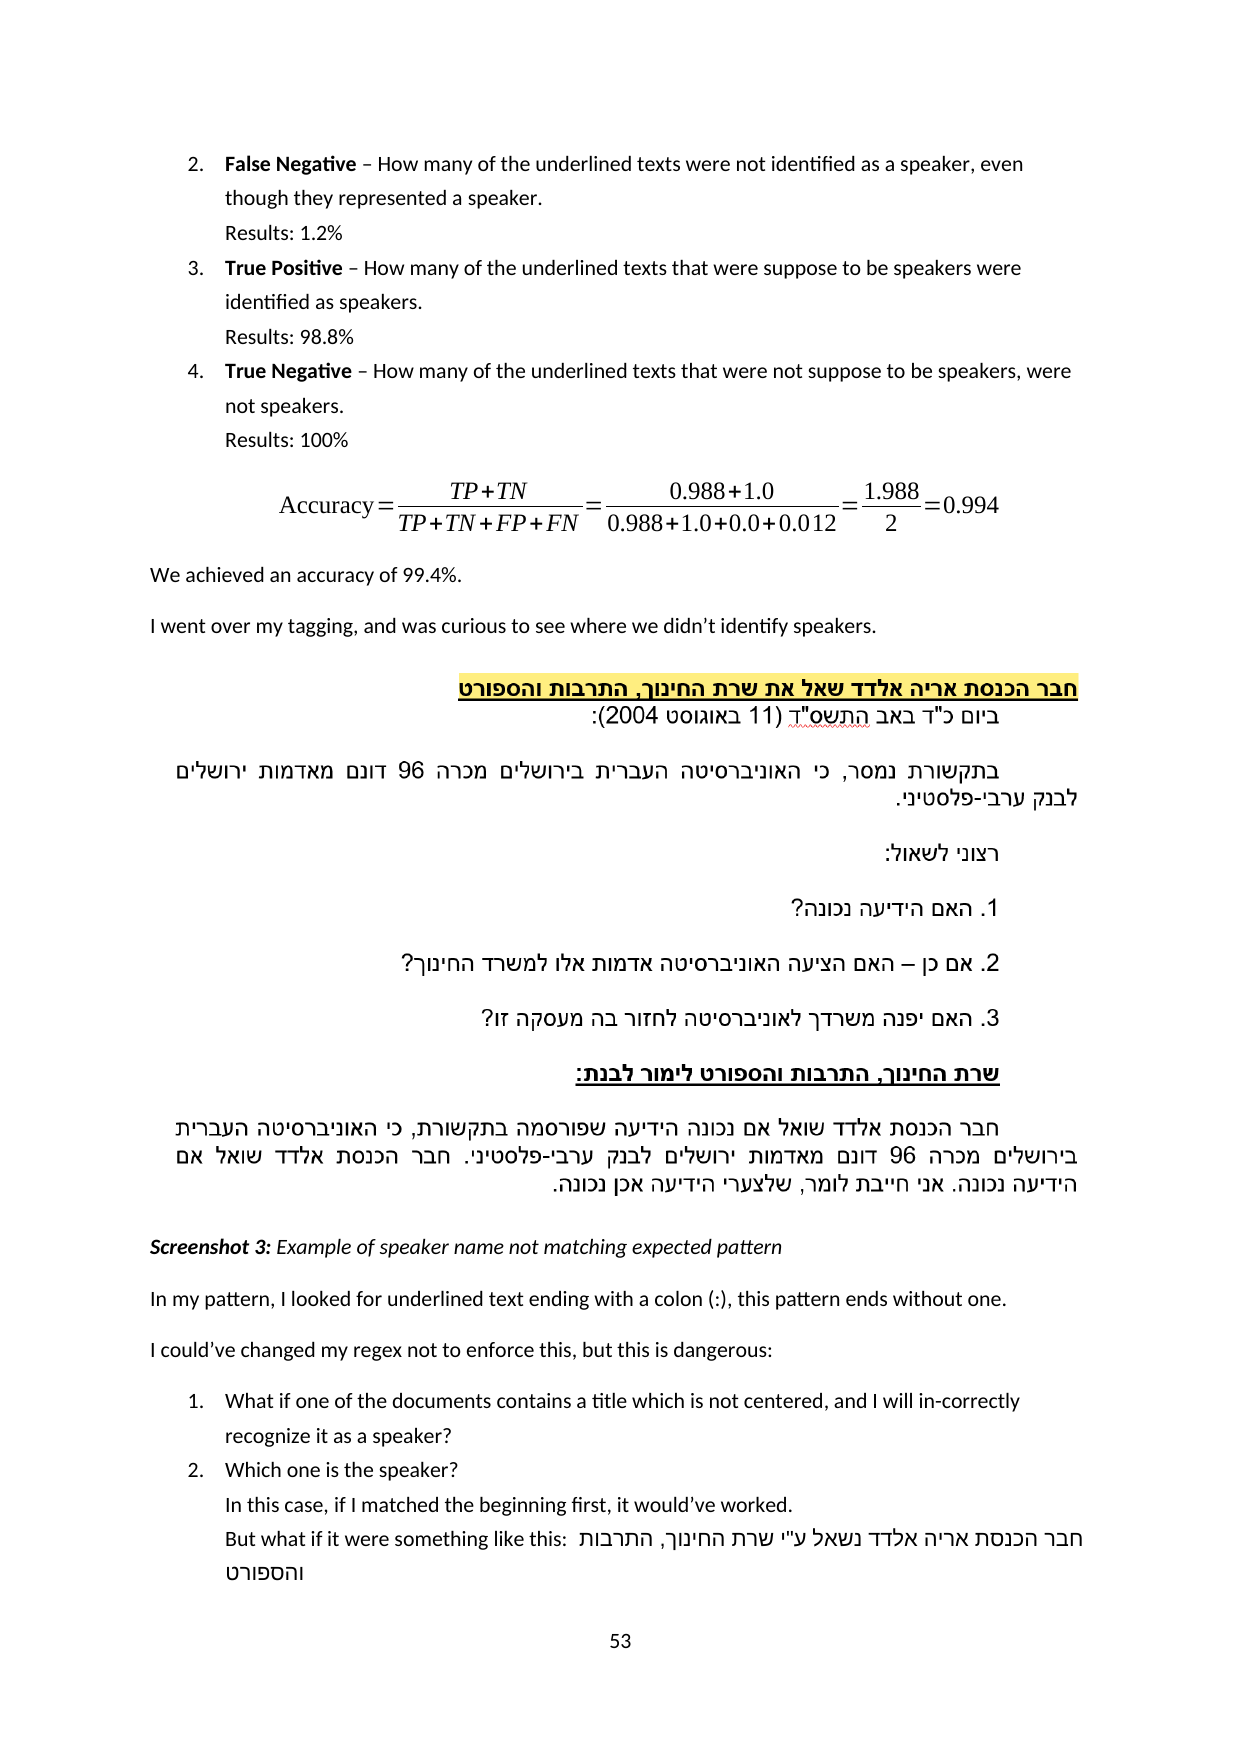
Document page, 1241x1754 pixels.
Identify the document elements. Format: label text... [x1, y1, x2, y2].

text Screenshot 3: Example of speaker name not matching expected pattern [150, 1233, 1090, 1260]
picture [150, 663, 1091, 1209]
text I went over my tagging, and was curious to see where we didn’t identify speakers. [150, 613, 1090, 639]
text We achieved an accuracy of 99.4%. [150, 561, 1090, 588]
text In my pattern, I looked for underlined text ending with a colon (:), this pattern ends without one. [150, 1285, 1090, 1311]
list True Negative – How many of the underlined texts that were not suppose to be speakers, were not speakers. Results: 100% [187, 357, 1090, 453]
text I could’ve changed my regex not to enforce this, but this is dangerous: [150, 1336, 1090, 1363]
list True Positive – How many of the underlined texts that were suppose to be speakers were identified as speakers. Results: 98.8% [187, 254, 1090, 349]
list False Negative – How many of the underlined texts were not identified as a speaker, even though they represented a speaker. Results: 1.2% [187, 150, 1090, 246]
list Which one is the speaker? In this case, if I matched the beginning first, it would’ve worked. But what if it were something like this: חבר הכנסת אריה אלדד נשאל ע"י שרת החינוך, התרבות והספורט [187, 1456, 1090, 1585]
list What if one of the documents contains a title which is not centered, and I will in-correctly recognize it as a speaker? [187, 1387, 1090, 1448]
